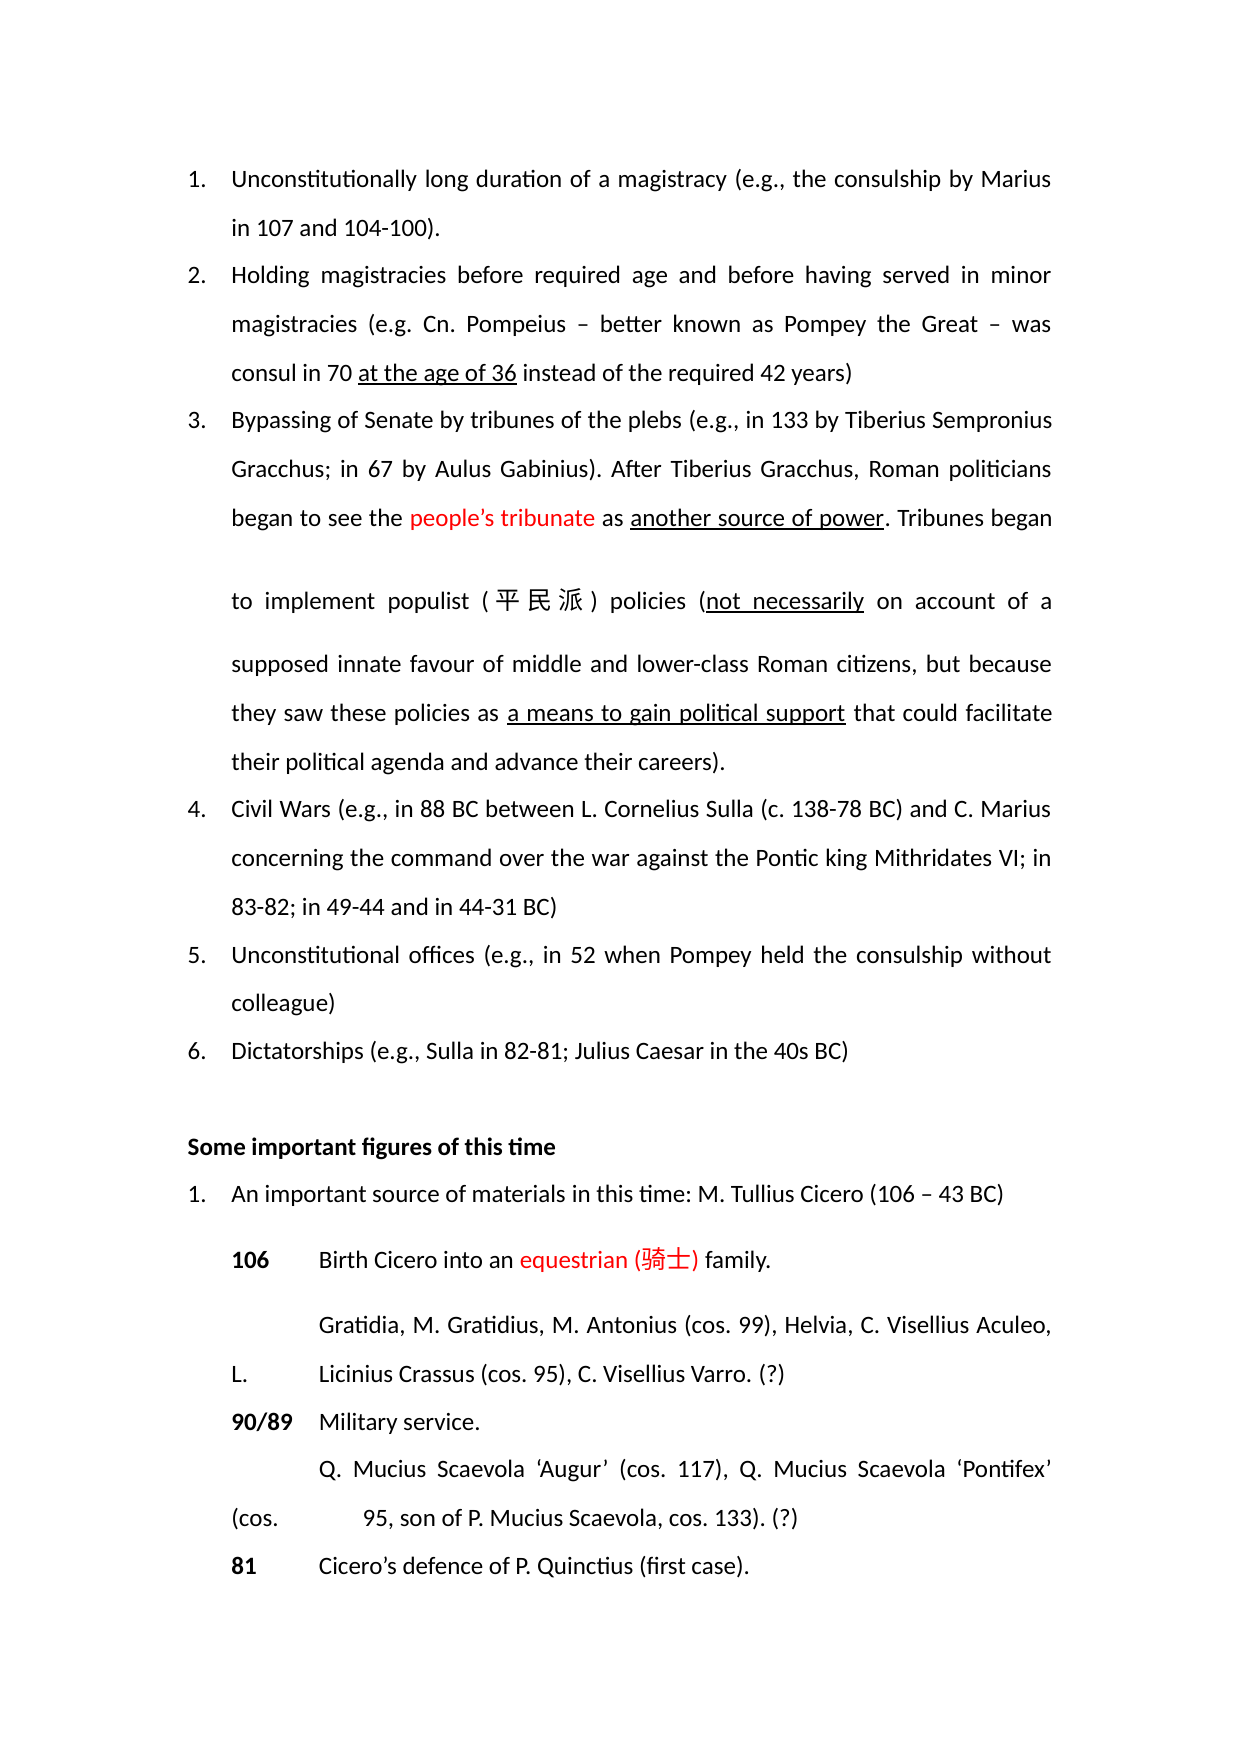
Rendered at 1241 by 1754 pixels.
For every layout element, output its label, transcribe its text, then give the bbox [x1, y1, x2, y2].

text Some important figures of this time [187, 1130, 1053, 1162]
list Gratidia, M. Gratidius, M. Antonius (cos. 99), Helvia, C. Visellius Aculeo, L. Licinius Crassus (cos. 95), C. Visellius Varro. (?) [231, 1308, 1053, 1389]
list Civil Wars (e.g., in 88 BC between L. Cornelius Sulla (c. 138-78 BC) and C. Marius concerning the command over the war against the Pontic king Mithridates VI; in 83-82; in 49-44 and in 44-31 BC) [187, 793, 1053, 923]
list An important source of materials in this time: M. Tullius Cicero (106 – 43 BC) [187, 1177, 1053, 1210]
list Q. Mucius Scaevola ‘Augur’ (cos. 117), Q. Mucius Scaevola ‘Pontifex’ (cos. 95, son of P. Mucius Scaevola, cos. 133). (?) [231, 1452, 1053, 1534]
list 81 Cicero’s defence of P. Quinctius (first case). [231, 1549, 1053, 1581]
list Bypassing of Senate by tribunes of the plebs (e.g., in 133 by Tiberius Sempronius Gracchus; in 67 by Aulus Gabinius). After Tiberius Gracchus, Roman politicians began to see the people’s tribunate as another source of power. Tribunes began to implement populist (平民派) policies (not necessarily on account of a supposed innate favour of middle and lower-class Roman citizens, but because they saw these policies as a means to gain political support that could facilitate their political agenda and advance their careers). [187, 404, 1053, 777]
list Dictatorships (e.g., Sulla in 82-81; Julius Caesar in the 40s BC) [187, 1034, 1053, 1067]
list 90/89 Military service. [231, 1405, 1053, 1437]
list Unconstitutionally long duration of a magistracy (e.g., the consulship by Marius in 107 and 104-100). [187, 162, 1053, 243]
list Holding magistracies before required age and before having served in minor magistracies (e.g. Cn. Pompeius – better known as Pompey the Great – was consul in 70 at the age of 36 instead of the required 42 years) [187, 258, 1053, 388]
list 106 Birth Cicero into an equestrian (骑士) family. [231, 1225, 1053, 1290]
list Unconstitutional offices (e.g., in 52 when Pompey held the consulship without colleague) [187, 938, 1053, 1019]
